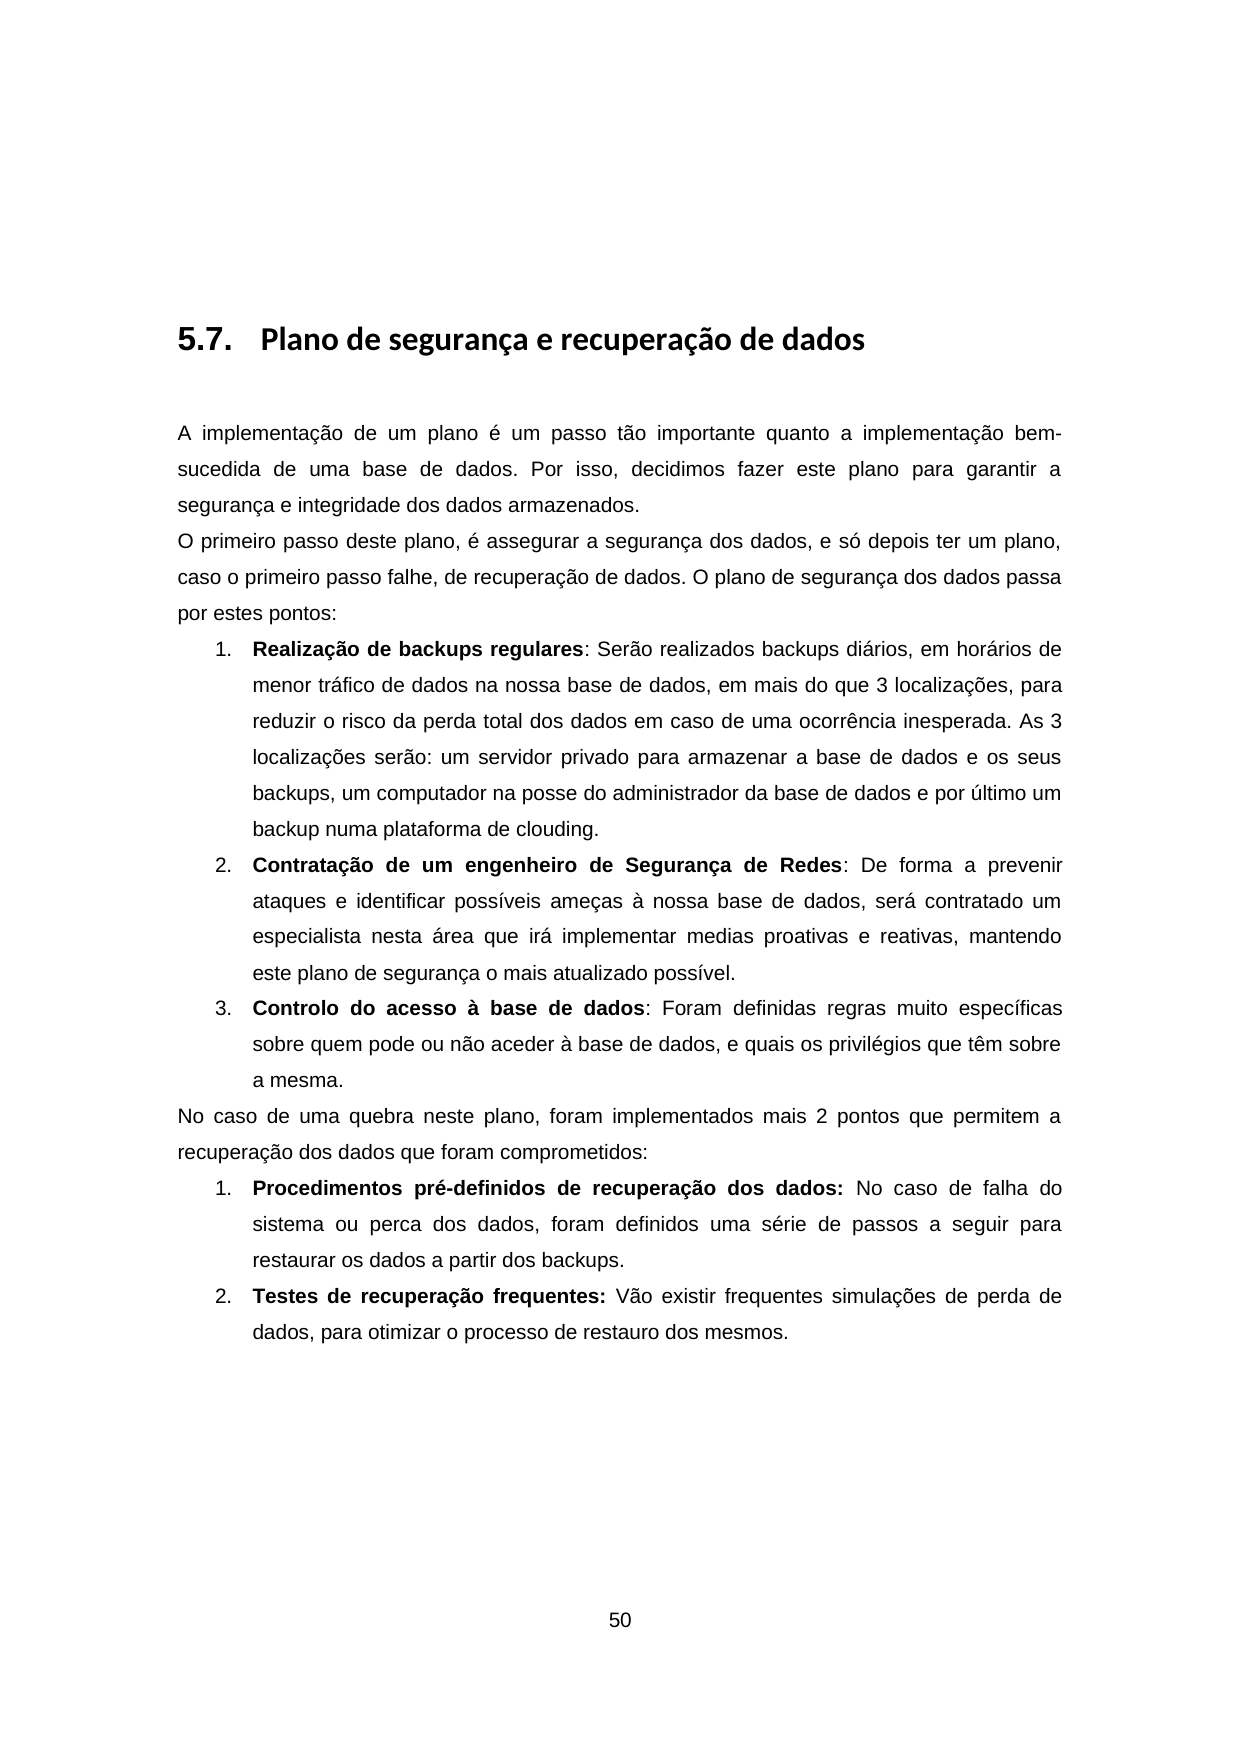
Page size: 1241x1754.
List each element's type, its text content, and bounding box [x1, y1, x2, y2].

text O primeiro passo deste plano, é assegurar a segurança dos dados, e só depois ter um plano, caso o primeiro passo falhe, de recuperação de dados. O plano de segurança dos dados passa por estes pontos: [177, 529, 1063, 625]
list Testes de recuperação frequentes: Vão existir frequentes simulações de perda de dados, para otimizar o processo de restauro dos mesmos. [215, 1284, 1063, 1344]
list Realização de backups regulares: Serão realizados backups diários, em horários de menor tráfico de dados na nossa base de dados, em mais do que 3 localizações, para reduzir o risco da perda total dos dados em caso de uma ocorrência inesperada. As 3 localizações serão: um servidor privado para armazenar a base de dados e os seus backups, um computador na posse do administrador da base de dados e por último um backup numa plataforma de clouding. [215, 637, 1063, 841]
list Procedimentos pré-definidos de recuperação dos dados: No caso de falha do sistema ou perca dos dados, foram definidos uma série de passos a seguir para restaurar os dados a partir dos backups. [215, 1176, 1063, 1272]
list Contratação de um engenheiro de Segurança de Redes: De forma a prevenir ataques e identificar possíveis ameças à nossa base de dados, será contratado um especialista nesta área que irá implementar medias proativas e reativas, mantendo este plano de segurança o mais atualizado possível. [215, 852, 1063, 984]
text No caso de uma quebra neste plano, foram implementados mais 2 pontos que permitem a recuperação dos dados que foram comprometidos: [177, 1104, 1063, 1164]
text A implementação de um plano é um passo tão importante quanto a implementação bem-sucedida de uma base de dados. Por isso, decidimos fazer este plano para garantir a segurança e integridade dos dados armazenados. [177, 421, 1063, 517]
list Controlo do acesso à base de dados: Foram definidas regras muito específicas sobre quem pode ou não aceder à base de dados, e quais os privilégios que têm sobre a mesma. [215, 996, 1063, 1092]
text Plano de segurança e recuperação de dados [177, 318, 1063, 359]
